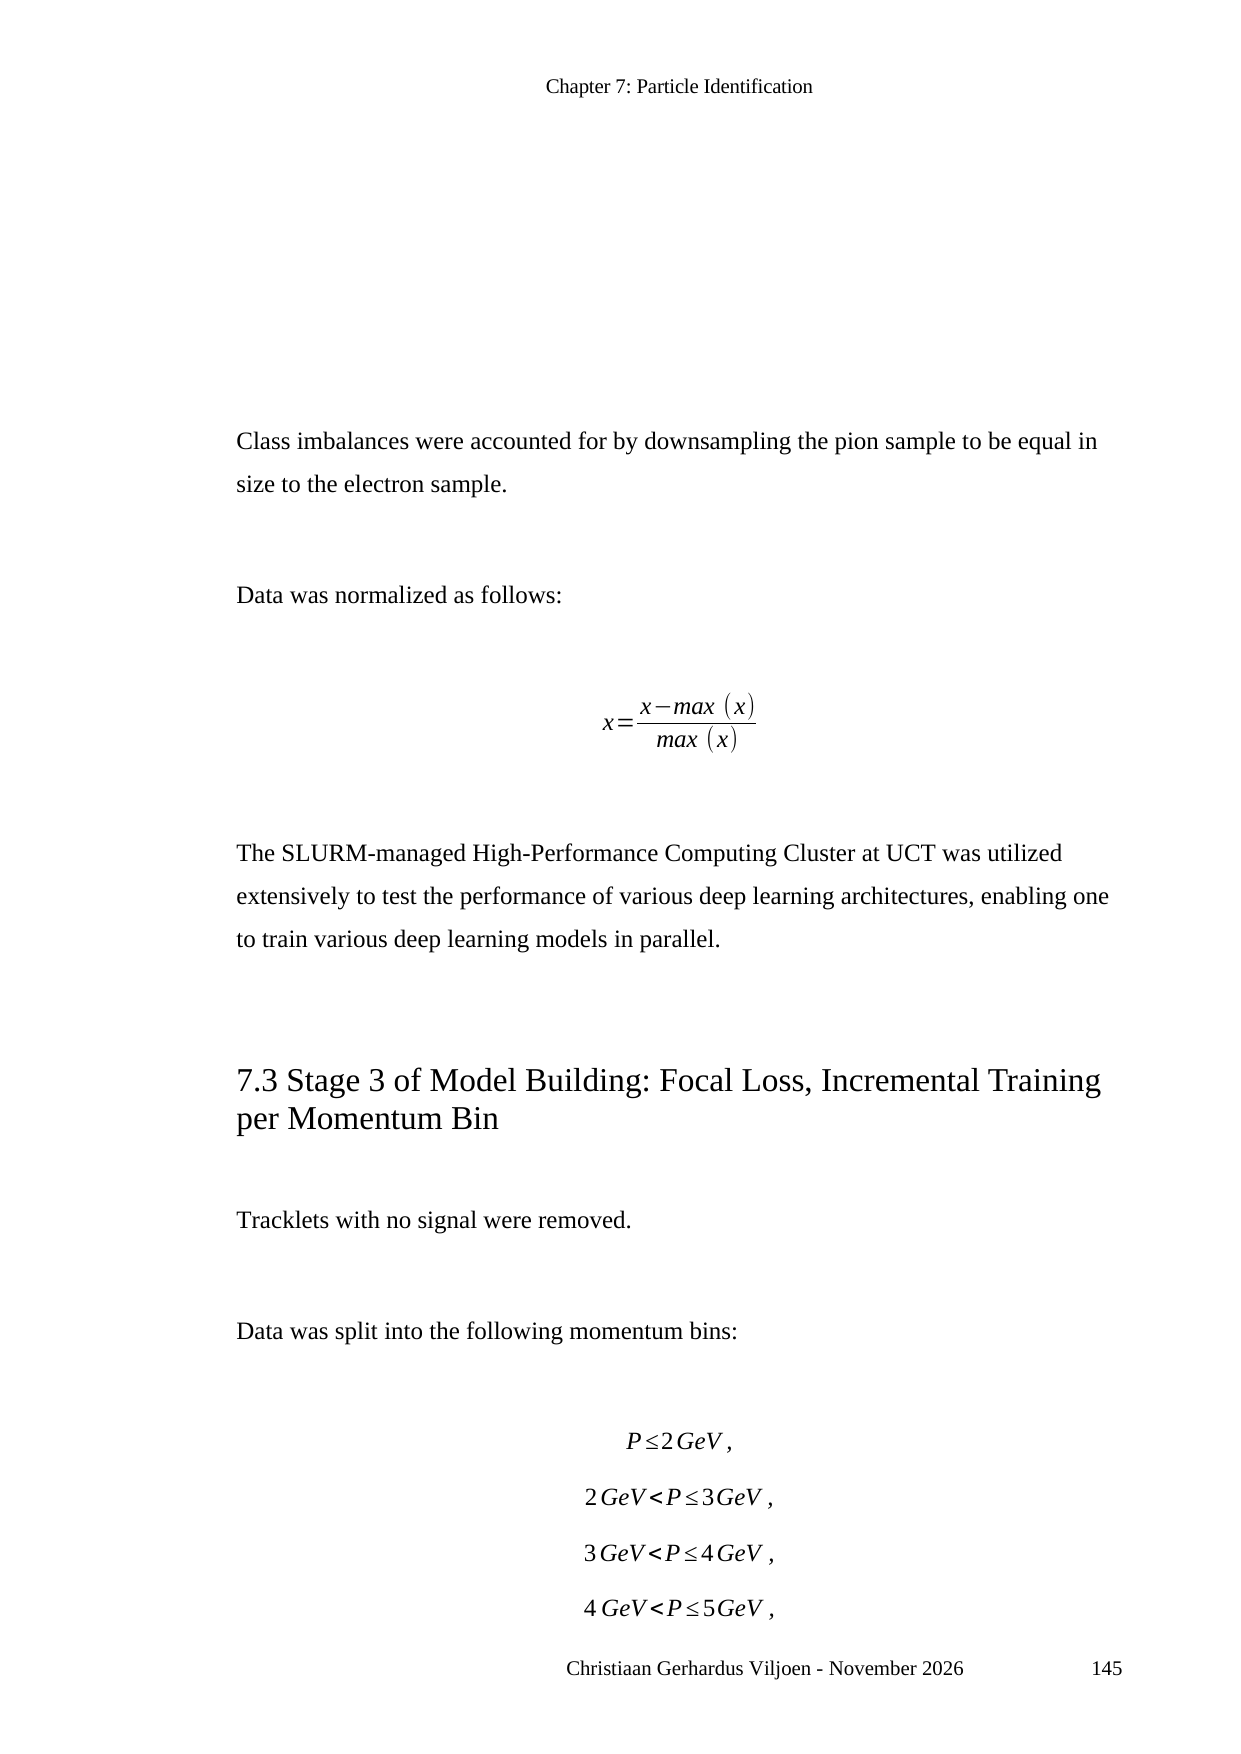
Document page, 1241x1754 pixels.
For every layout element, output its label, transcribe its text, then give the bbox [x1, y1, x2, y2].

text Class imbalances were accounted for by downsampling the pion sample to be equal in size to the electron sample. [236, 426, 1122, 498]
text The SLURM-managed High-Performance Computing Cluster at UCT was utilized extensively to test the performance of various deep learning architectures, enabling one to train various deep learning models in parallel. [236, 838, 1122, 953]
text Tracklets with no signal were removed. [236, 1205, 1122, 1234]
subtitle Stage 3 of Model Building: Focal Loss, Incremental Training per Momentum Bin [236, 1060, 1122, 1137]
text Data was normalized as follows: [236, 580, 1122, 609]
text Data was split into the following momentum bins: [236, 1316, 1122, 1345]
